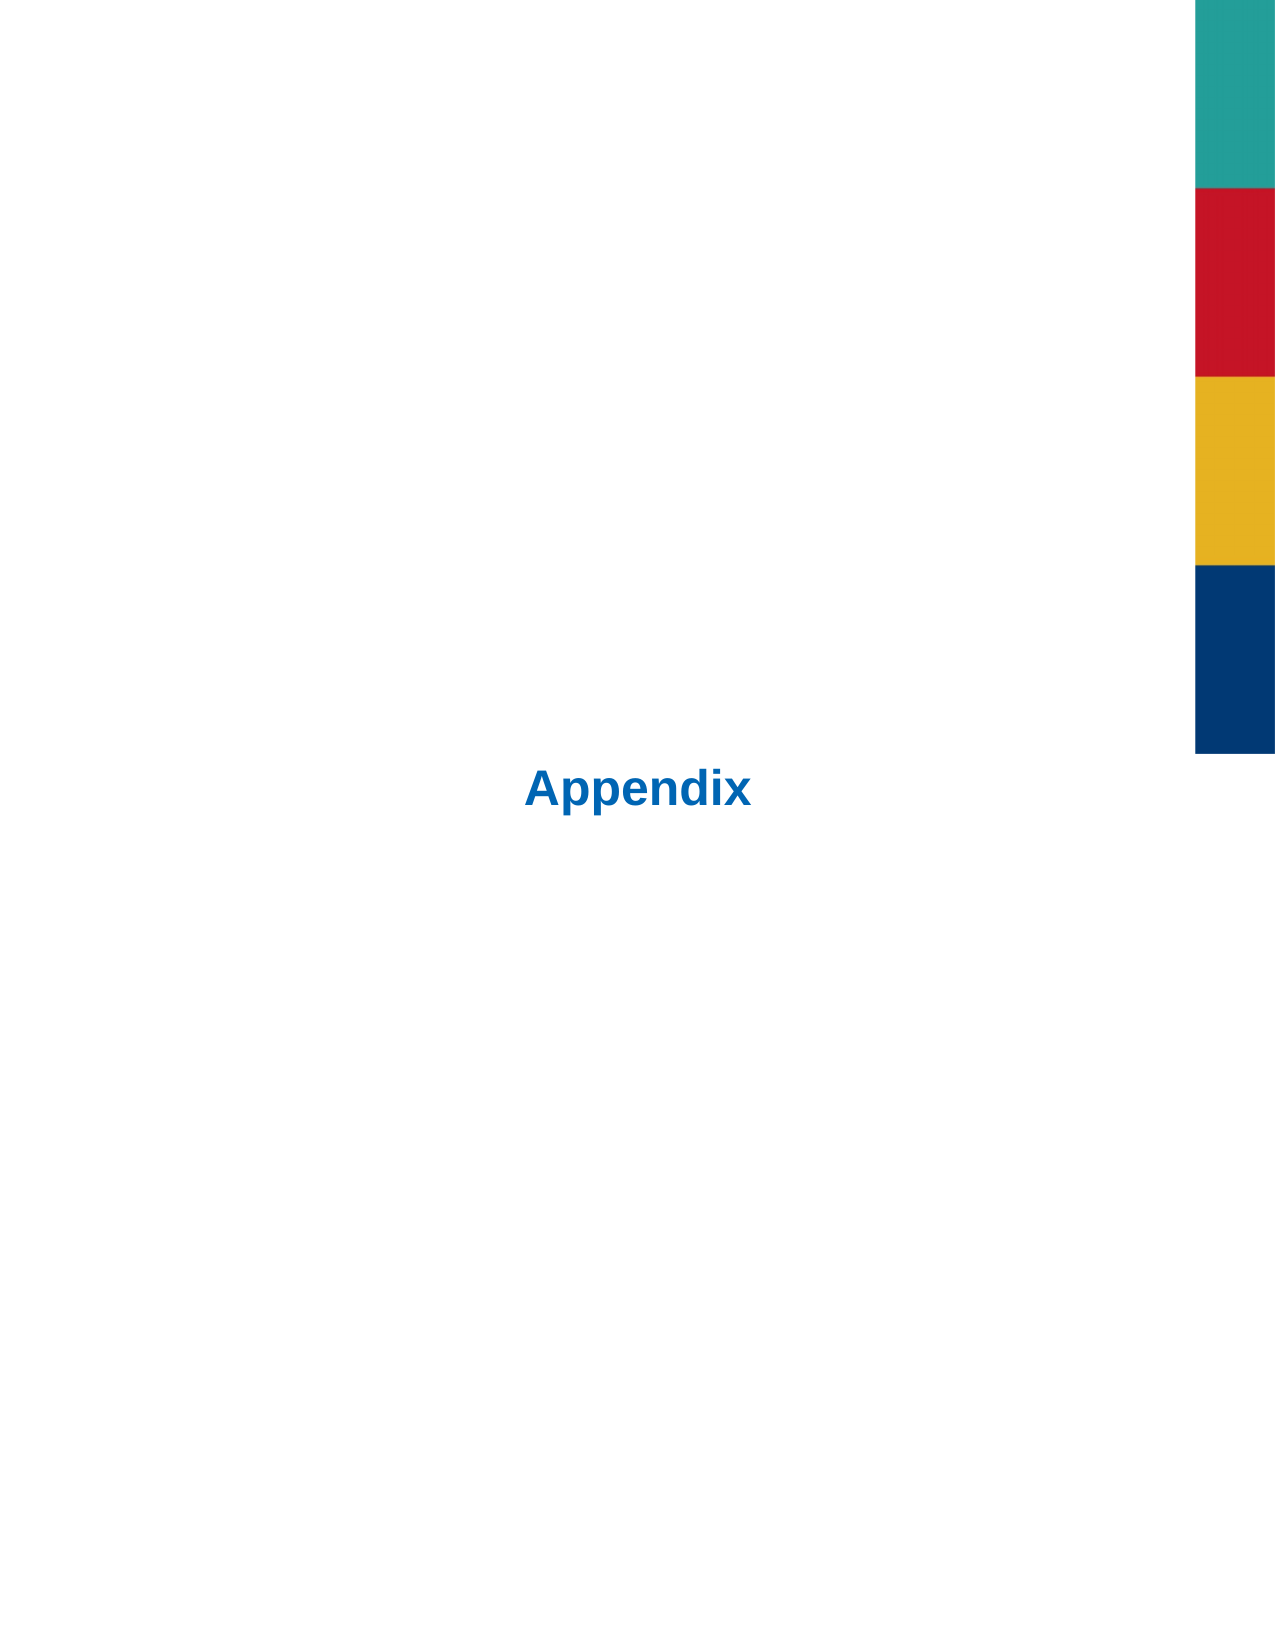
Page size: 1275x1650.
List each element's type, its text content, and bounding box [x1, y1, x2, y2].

picture [1196, 0, 1274, 753]
text Appendix [150, 758, 1125, 816]
